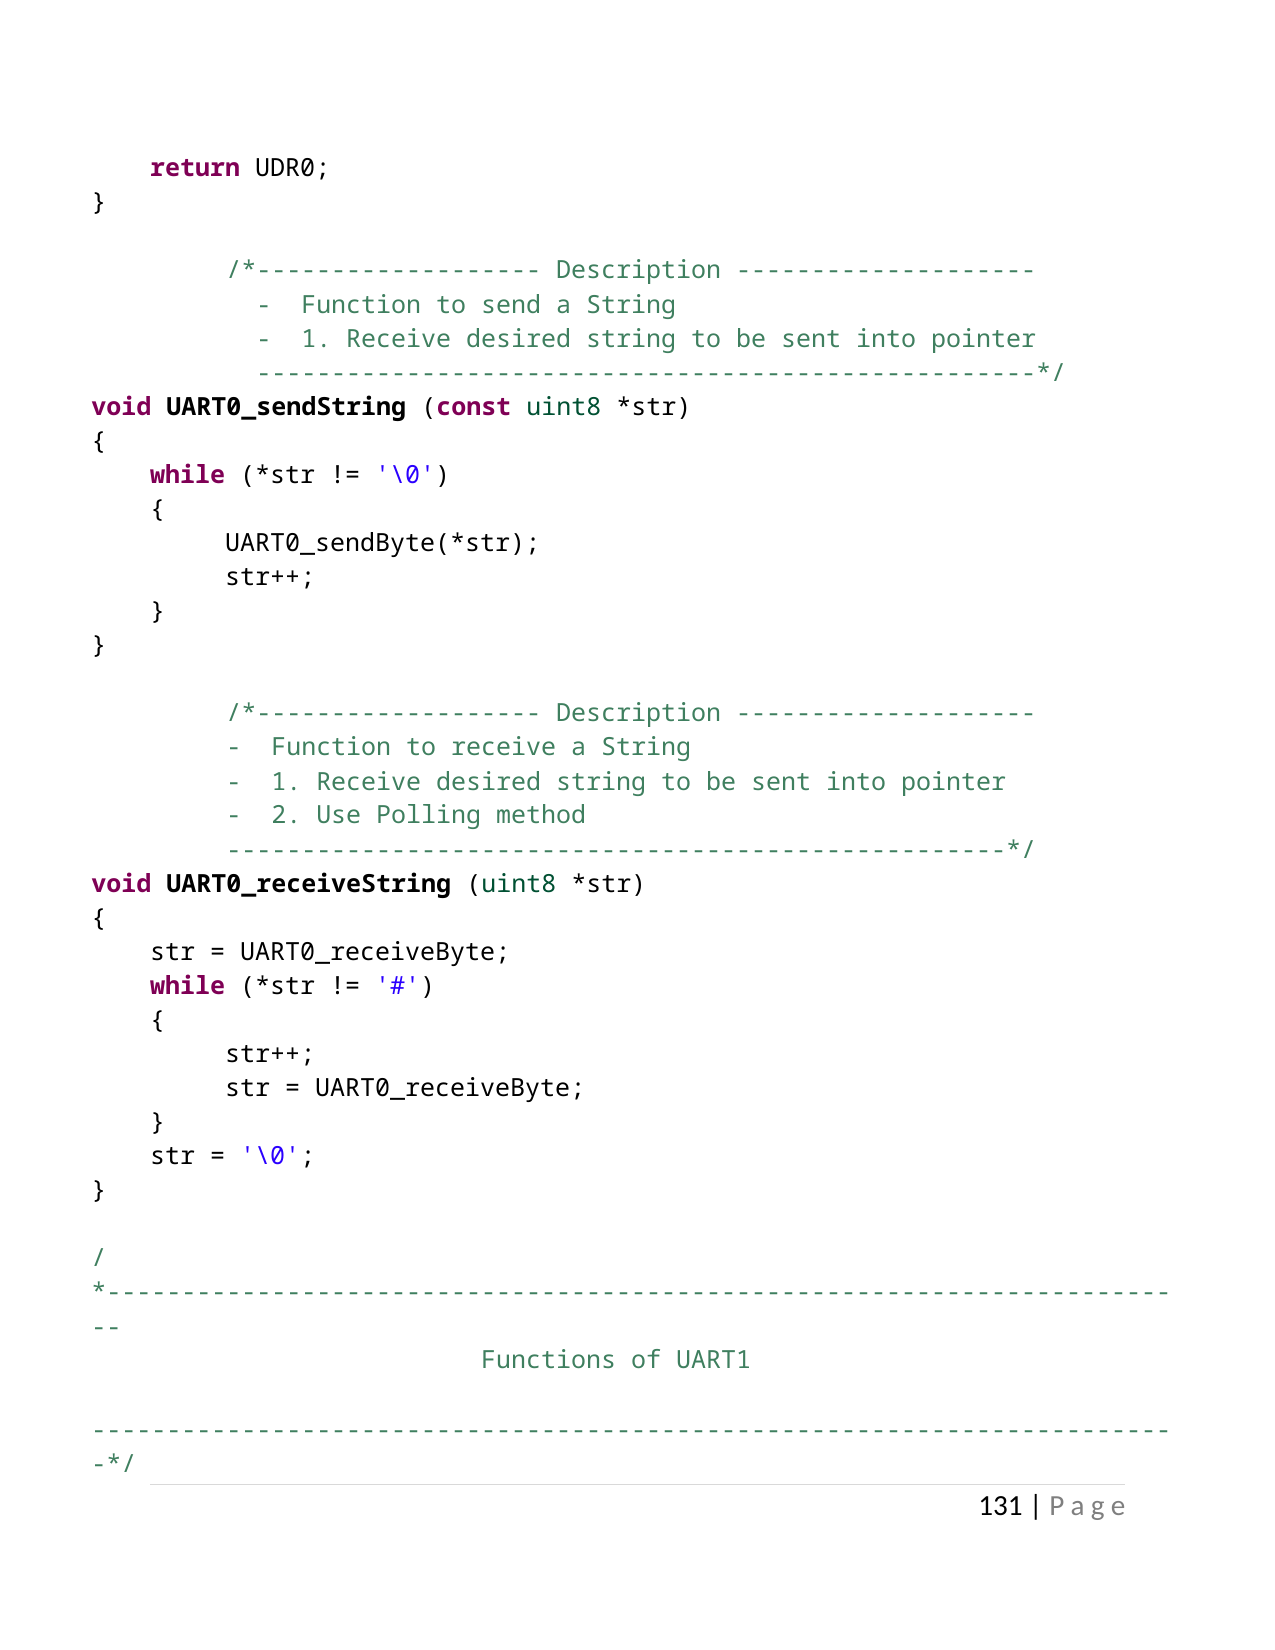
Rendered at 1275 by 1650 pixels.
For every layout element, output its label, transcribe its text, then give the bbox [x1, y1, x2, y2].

text void UART0_sendString (const uint8 *str) [91, 388, 1184, 422]
text { [91, 899, 1184, 933]
text while (*str != '\0') [91, 457, 1184, 491]
text ----------------------------------------------------*/ [91, 354, 1184, 388]
text ----------------------------------------------------*/ [91, 831, 1184, 865]
text /*------------------- Description -------------------- [91, 695, 1184, 729]
text void UART0_receiveString (uint8 *str) [91, 865, 1184, 899]
text Functions of UART1 [91, 1342, 1184, 1376]
text - Function to send a String [91, 286, 1184, 320]
text } [91, 593, 1184, 627]
text UART0_sendByte(*str); [91, 525, 1184, 559]
text } [91, 627, 1184, 661]
text { [91, 491, 1184, 525]
text str++; [91, 559, 1184, 593]
text str = UART0_receiveByte; [91, 1070, 1184, 1104]
text -------------------------------------------------------------------------*/ [91, 1376, 1184, 1480]
text while (*str != '#') [91, 967, 1184, 1002]
text } [91, 1104, 1184, 1138]
text - Function to receive a String [91, 729, 1184, 763]
text str = UART0_receiveByte; [91, 933, 1184, 967]
text return UDR0; [91, 150, 1184, 184]
text /*------------------- Description -------------------- [91, 252, 1184, 286]
text { [91, 422, 1184, 457]
text /*------------------------------------------------------------------------- [91, 1240, 1184, 1342]
text - 2. Use Polling method [91, 797, 1184, 831]
text } [91, 1172, 1184, 1206]
text str = '\0'; [91, 1138, 1184, 1172]
text - 1. Receive desired string to be sent into pointer [91, 320, 1184, 354]
text } [91, 184, 1184, 218]
text - 1. Receive desired string to be sent into pointer [91, 763, 1184, 797]
text str++; [91, 1036, 1184, 1070]
text { [91, 1002, 1184, 1036]
